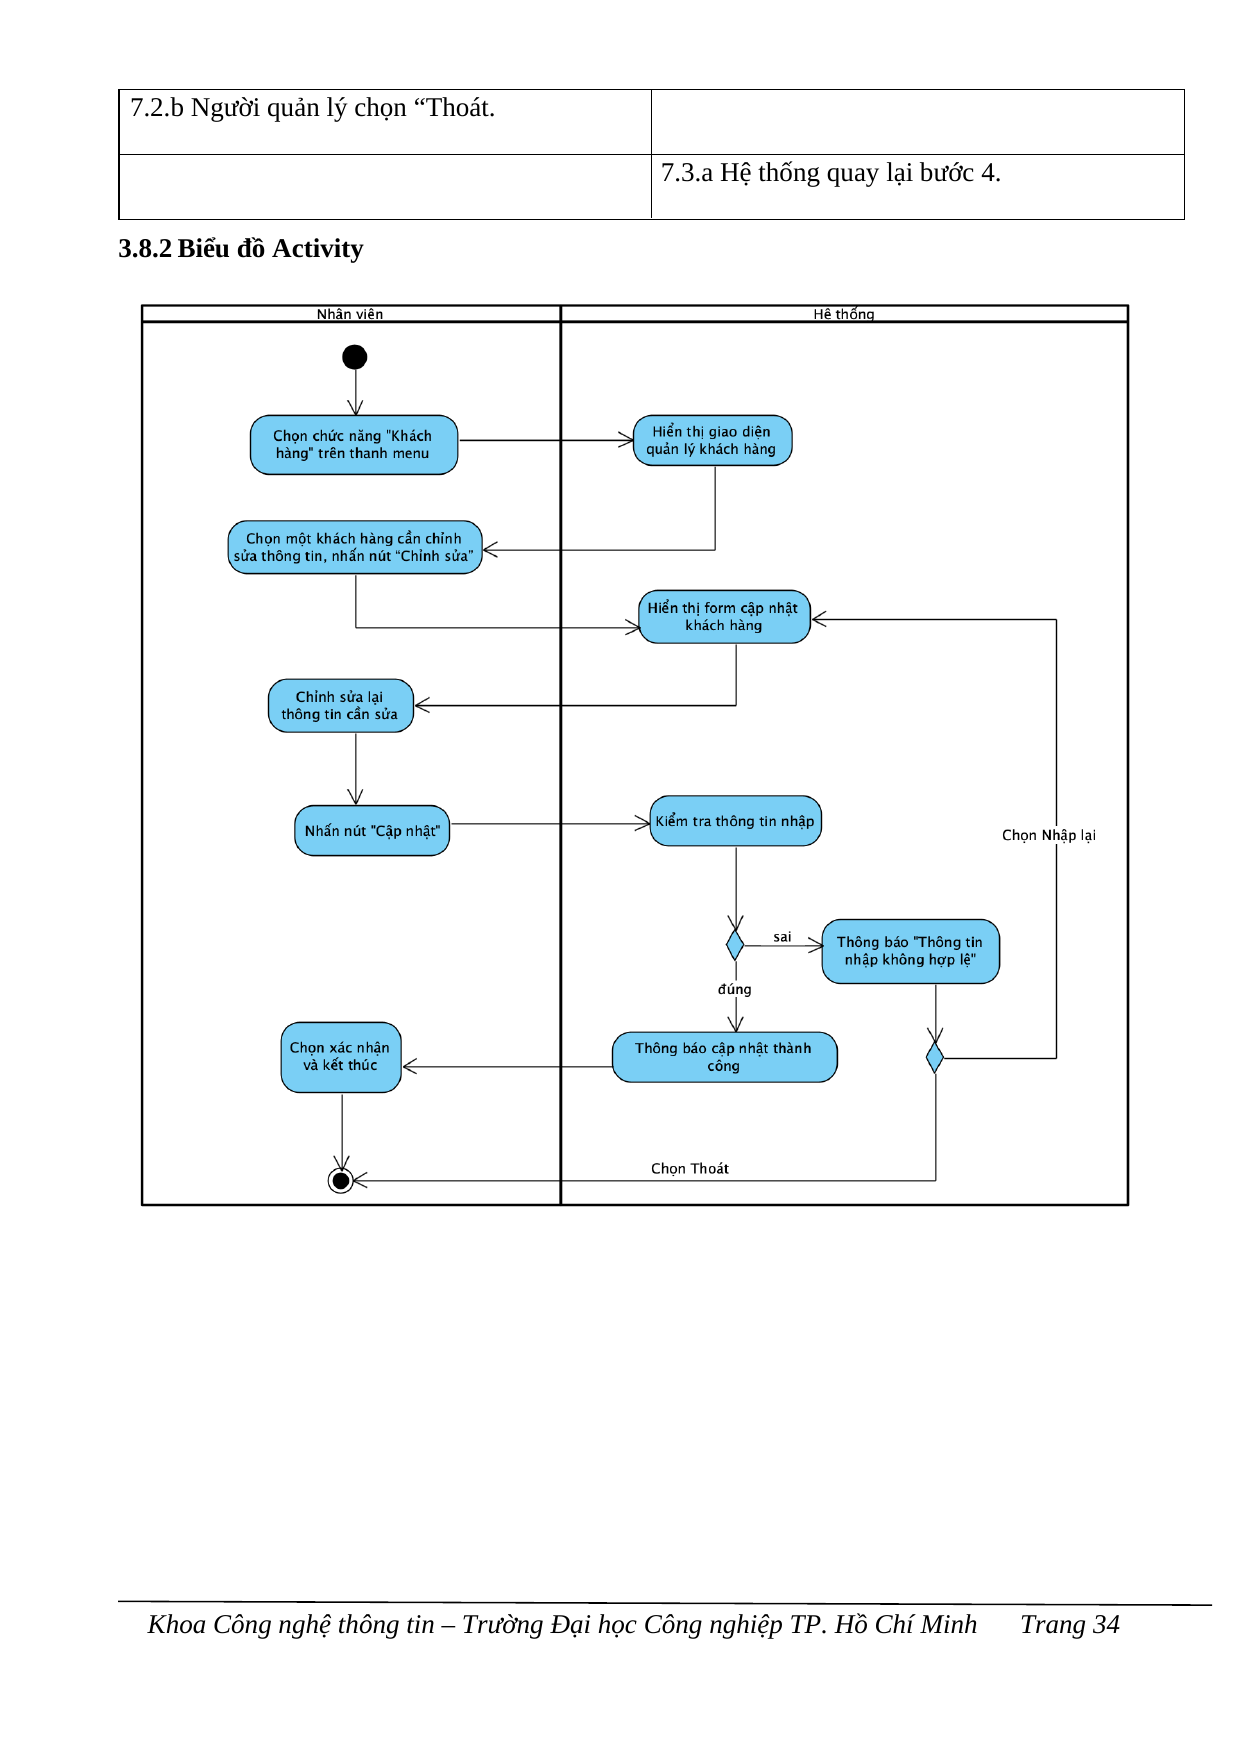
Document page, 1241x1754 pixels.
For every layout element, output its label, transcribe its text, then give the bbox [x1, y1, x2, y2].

table_cell 7.3.a Hệ thống quay lại bước 4. [652, 155, 1184, 218]
subtitle Biểu đồ Activity [118, 232, 1152, 264]
table_cell 7.2.b Người quản lý chọn “Thoát. [120, 90, 651, 153]
picture [118, 291, 1153, 1212]
table_cell [652, 90, 1184, 153]
table_cell [120, 155, 651, 218]
